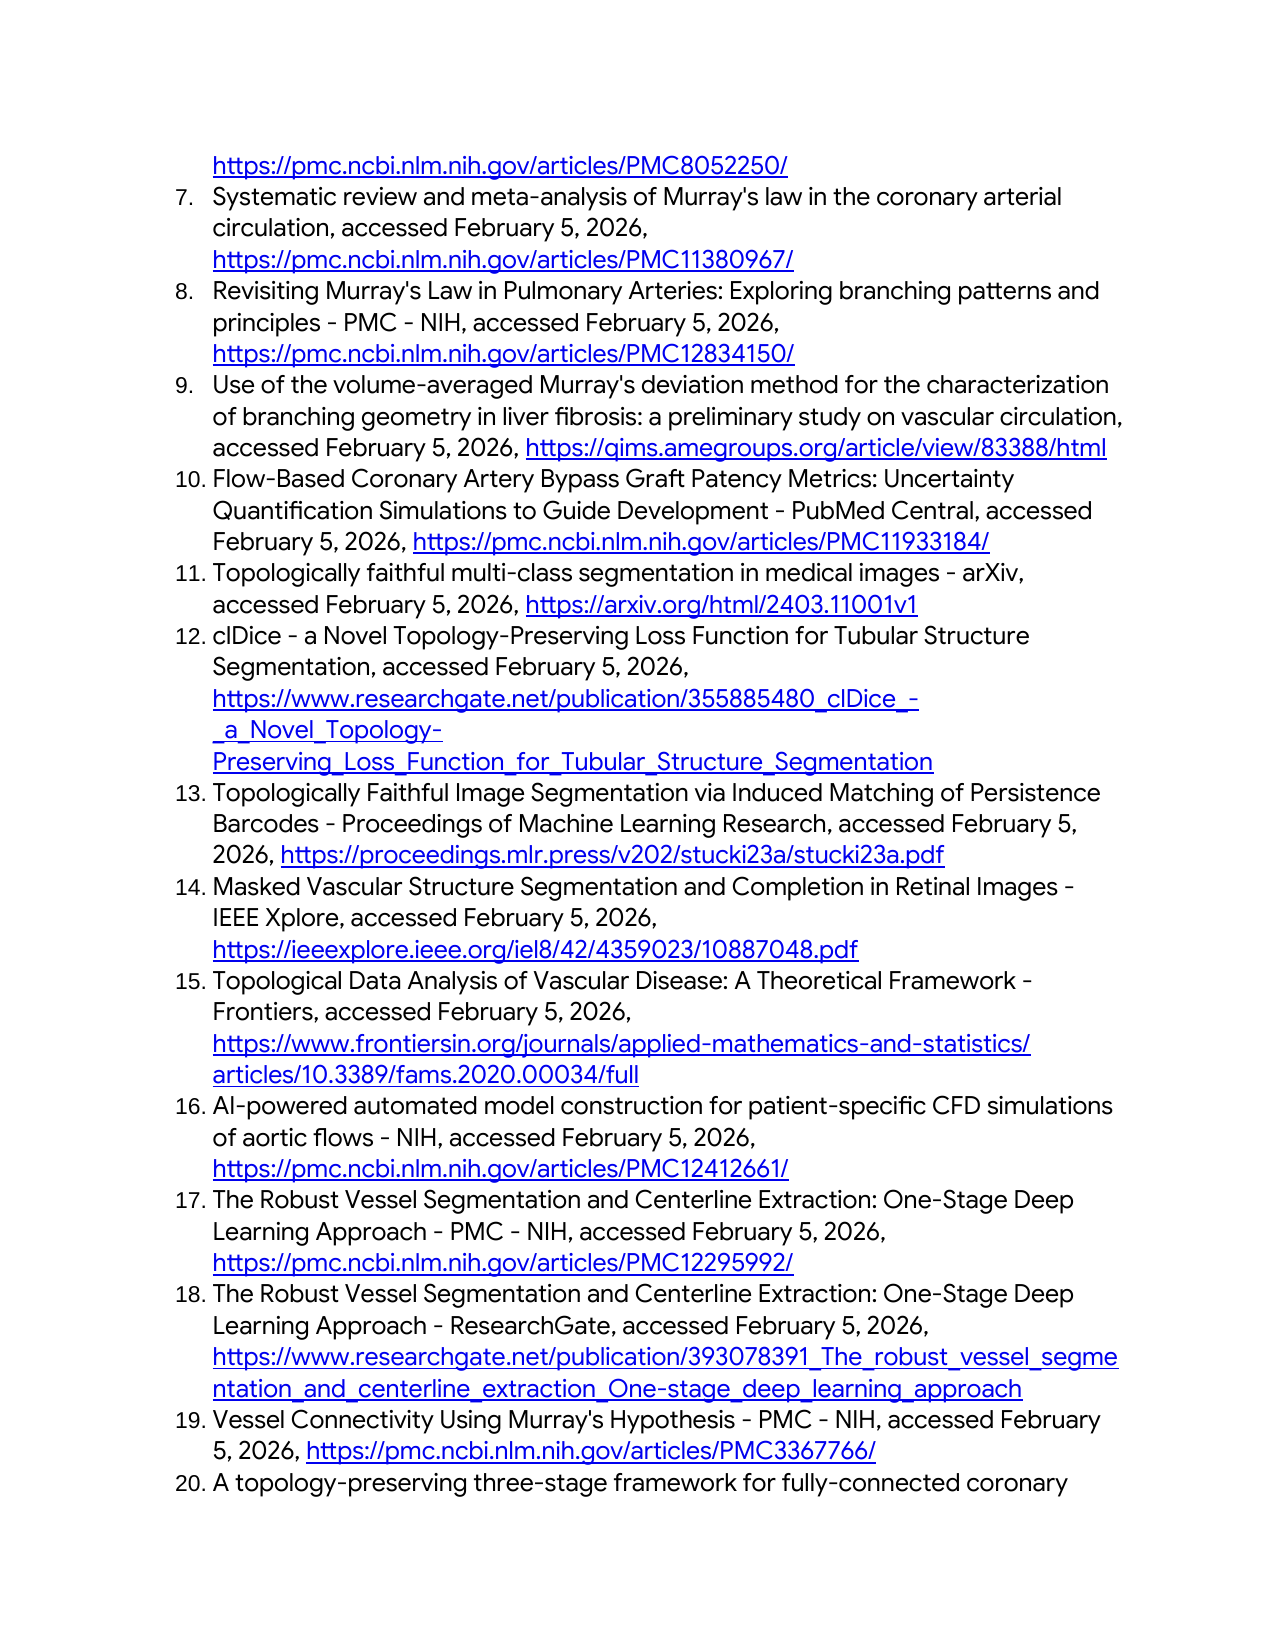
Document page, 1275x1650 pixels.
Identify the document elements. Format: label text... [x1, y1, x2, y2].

list clDice - a Novel Topology-Preserving Loss Function for Tubular Structure Segmentation, accessed February 5, 2026, https://www.researchgate.net/publication/355885480_clDice_-_a_Novel_Topology-Preserving_Loss_Function_for_Tubular_Structure_Segmentation [175, 620, 1125, 777]
list Revisiting Murray's Law in Pulmonary Arteries: Exploring branching patterns and principles - PMC - NIH, accessed February 5, 2026, https://pmc.ncbi.nlm.nih.gov/articles/PMC12834150/ [175, 275, 1125, 369]
list Masked Vascular Structure Segmentation and Completion in Retinal Images - IEEE Xplore, accessed February 5, 2026, https://ieeexplore.ieee.org/iel8/42/4359023/10887048.pdf [175, 871, 1125, 965]
list Topological Data Analysis of Vascular Disease: A Theoretical Framework - Frontiers, accessed February 5, 2026, https://www.frontiersin.org/journals/applied-mathematics-and-statistics/articles/10.3389/fams.2020.00034/full [175, 965, 1125, 1091]
list Topologically faithful multi-class segmentation in medical images - arXiv, accessed February 5, 2026, https://arxiv.org/html/2403.11001v1 [175, 558, 1125, 620]
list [175, 150, 1125, 181]
list Vessel Connectivity Using Murray's Hypothesis - PMC - NIH, accessed February 5, 2026, https://pmc.ncbi.nlm.nih.gov/articles/PMC3367766/ [175, 1404, 1125, 1467]
list AI-powered automated model construction for patient-specific CFD simulations of aortic flows - NIH, accessed February 5, 2026, https://pmc.ncbi.nlm.nih.gov/articles/PMC12412661/ [175, 1091, 1125, 1185]
list Flow-Based Coronary Artery Bypass Graft Patency Metrics: Uncertainty Quantification Simulations to Guide Development - PubMed Central, accessed February 5, 2026, https://pmc.ncbi.nlm.nih.gov/articles/PMC11933184/ [175, 463, 1125, 558]
list Use of the volume-averaged Murray's deviation method for the characterization of branching geometry in liver fibrosis: a preliminary study on vascular circulation, accessed February 5, 2026, https://qims.amegroups.org/article/view/83388/html [175, 369, 1125, 463]
list The Robust Vessel Segmentation and Centerline Extraction: One-Stage Deep Learning Approach - PMC - NIH, accessed February 5, 2026, https://pmc.ncbi.nlm.nih.gov/articles/PMC12295992/ [175, 1185, 1125, 1279]
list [175, 1467, 1125, 1498]
list Systematic review and meta-analysis of Murray's law in the coronary arterial circulation, accessed February 5, 2026, https://pmc.ncbi.nlm.nih.gov/articles/PMC11380967/ [175, 181, 1125, 275]
list Topologically Faithful Image Segmentation via Induced Matching of Persistence Barcodes - Proceedings of Machine Learning Research, accessed February 5, 2026, https://proceedings.mlr.press/v202/stucki23a/stucki23a.pdf [175, 777, 1125, 871]
list The Robust Vessel Segmentation and Centerline Extraction: One-Stage Deep Learning Approach - ResearchGate, accessed February 5, 2026, https://www.researchgate.net/publication/393078391_The_robust_vessel_segmentation_and_centerline_extraction_One-stage_deep_learning_approach [175, 1279, 1125, 1404]
